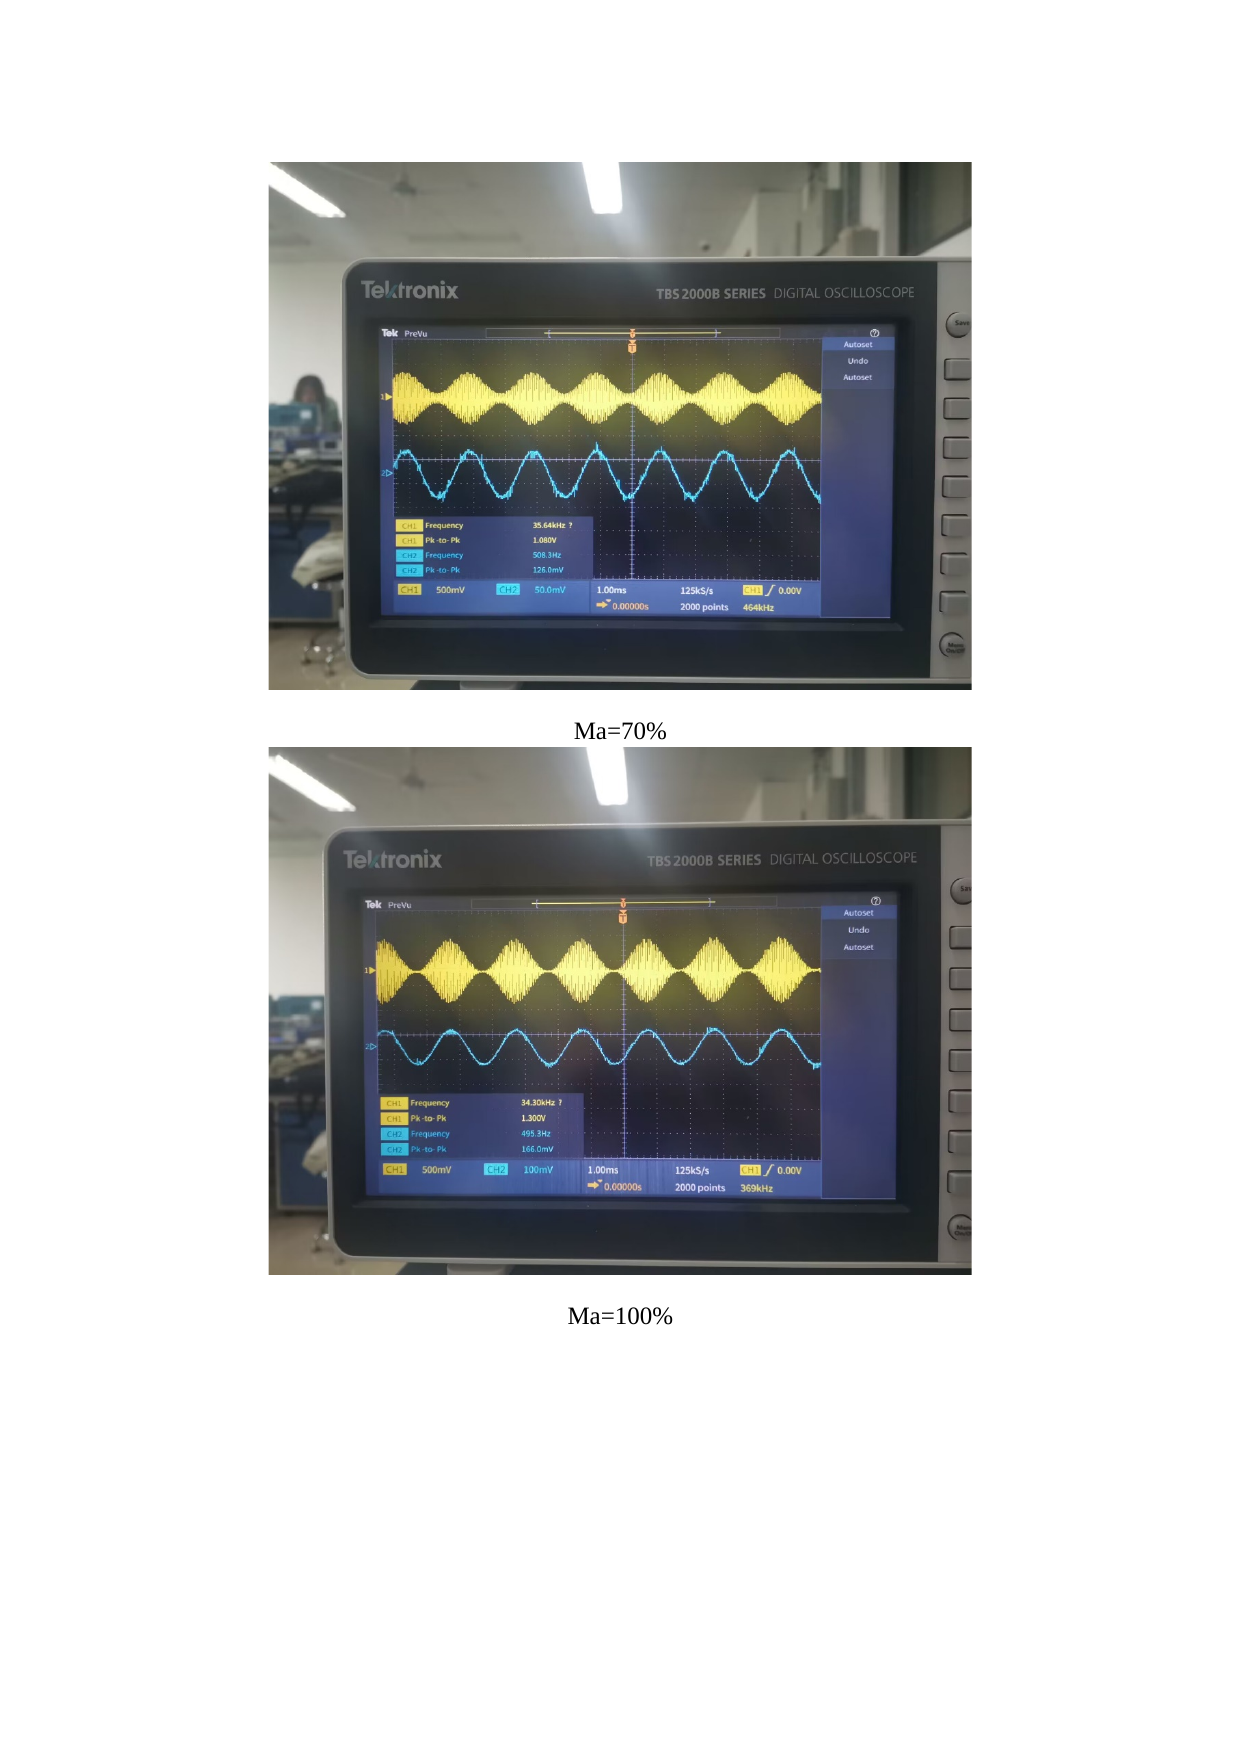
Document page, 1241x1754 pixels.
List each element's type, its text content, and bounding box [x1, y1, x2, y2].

text Ma=70% [187, 714, 1053, 747]
text Ma=100% [187, 1299, 1053, 1332]
picture [268, 162, 972, 690]
picture [268, 747, 972, 1275]
